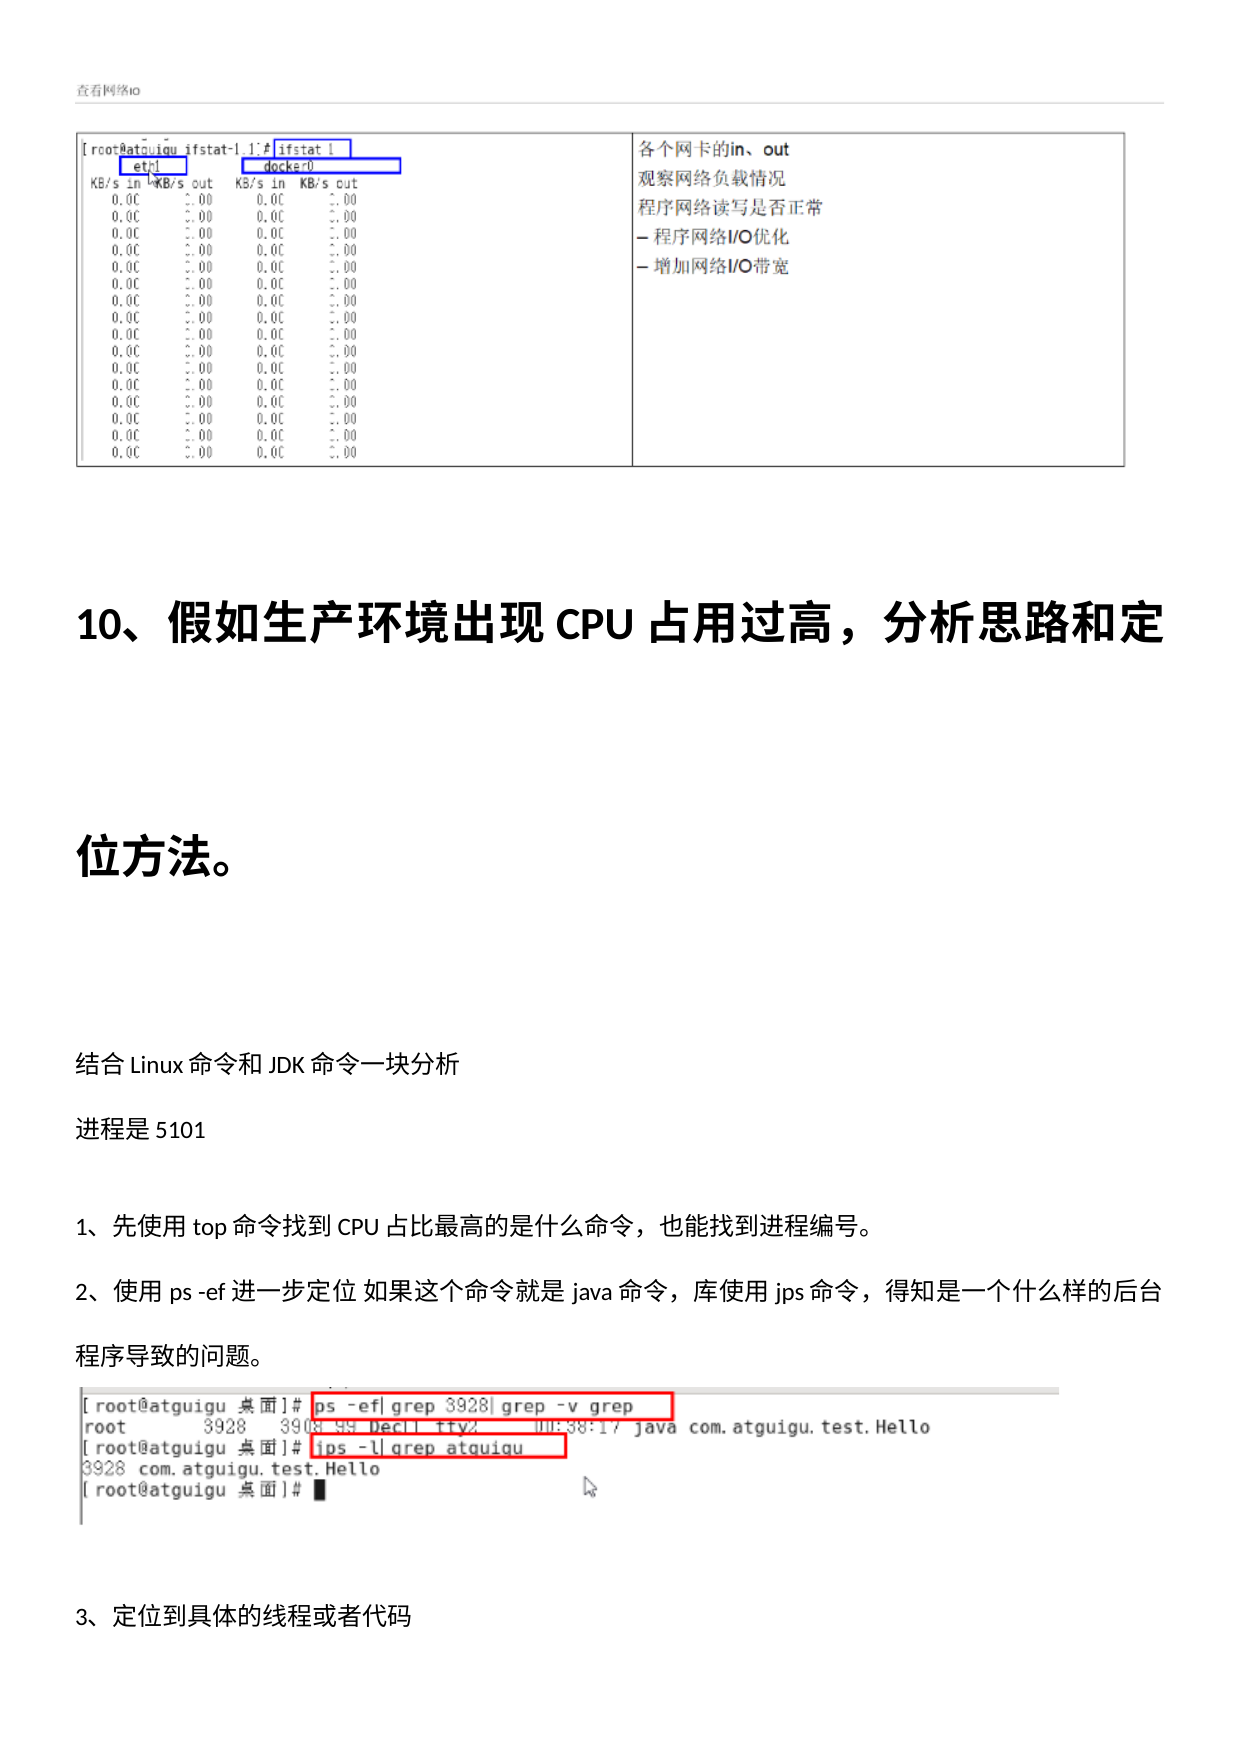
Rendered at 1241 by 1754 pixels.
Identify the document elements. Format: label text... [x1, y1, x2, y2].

picture [75, 80, 1165, 500]
picture [75, 1387, 1060, 1558]
text 2、使用ps -ef进一步定位 如果这个命令就是java命令，库使用jps命令，得知是一个什么样的后台程序导致的问题。 [75, 1257, 1165, 1387]
list 3、定位到具体的线程或者代码 [75, 1582, 1165, 1647]
text 进程是5101 [75, 1095, 1165, 1160]
subtitle 假如生产环境出现CPU占用过高，分析思路和定位方法。 [75, 571, 1165, 903]
text 结合Linux命令和JDK命令一块分析 [75, 1030, 1165, 1095]
text 1、先使用top命令找到CPU占比最高的是什么命令，也能找到进程编号。 [75, 1192, 1165, 1257]
